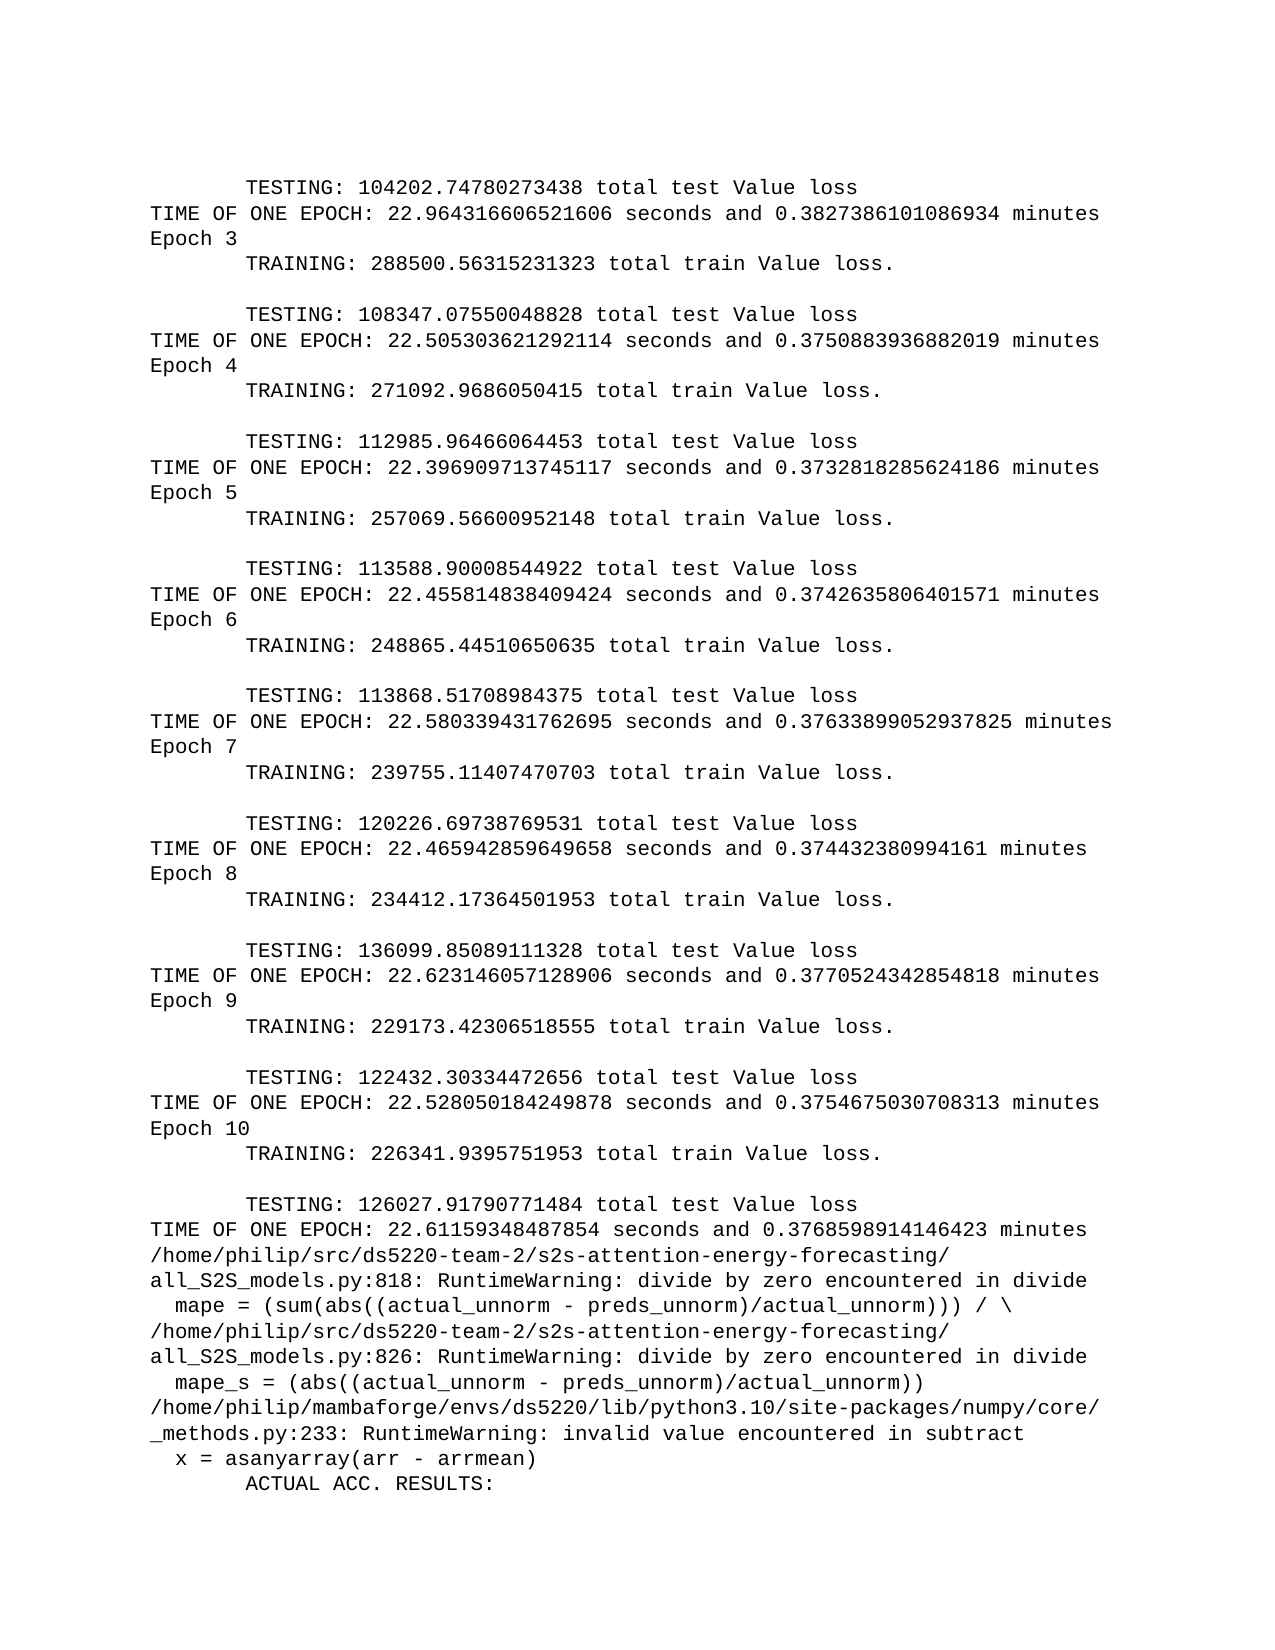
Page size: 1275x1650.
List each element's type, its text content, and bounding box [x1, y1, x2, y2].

text TRAINING: 288500.56315231323 total train Value loss. [150, 252, 1125, 277]
text TIME OF ONE EPOCH: 22.505303621292114 seconds and 0.3750883936882019 minutes [150, 328, 1125, 353]
text Epoch 4 [150, 353, 1125, 379]
text TIME OF ONE EPOCH: 22.580339431762695 seconds and 0.37633899052937825 minutes [150, 709, 1125, 734]
text TRAINING: 271092.9686050415 total train Value loss. [150, 379, 1125, 404]
text TIME OF ONE EPOCH: 22.465942859649658 seconds and 0.374432380994161 minutes [150, 836, 1125, 862]
text x = asanyarray(arr - arrmean) [150, 1446, 1125, 1472]
text Epoch 9 [150, 989, 1125, 1014]
text TESTING: 122432.30334472656 total test Value loss [150, 1065, 1125, 1090]
text TIME OF ONE EPOCH: 22.61159348487854 seconds and 0.3768598914146423 minutes [150, 1217, 1125, 1243]
text TRAINING: 239755.11407470703 total train Value loss. [150, 760, 1125, 785]
text Epoch 5 [150, 480, 1125, 506]
text TESTING: 112985.96466064453 total test Value loss [150, 429, 1125, 455]
text TESTING: 108347.07550048828 total test Value loss [150, 302, 1125, 328]
text mape_s = (abs((actual_unnorm - preds_unnorm)/actual_unnorm)) [150, 1370, 1125, 1395]
text TESTING: 120226.69738769531 total test Value loss [150, 811, 1125, 836]
text TIME OF ONE EPOCH: 22.623146057128906 seconds and 0.3770524342854818 minutes [150, 963, 1125, 989]
text TRAINING: 234412.17364501953 total train Value loss. [150, 887, 1125, 912]
text TESTING: 136099.85089111328 total test Value loss [150, 938, 1125, 963]
text Epoch 8 [150, 862, 1125, 887]
text TESTING: 104202.74780273438 total test Value loss [150, 175, 1125, 201]
text Epoch 6 [150, 607, 1125, 633]
text Epoch 3 [150, 226, 1125, 252]
text TESTING: 126027.91790771484 total test Value loss [150, 1192, 1125, 1217]
text TRAINING: 229173.42306518555 total train Value loss. [150, 1014, 1125, 1039]
text ACTUAL ACC. RESULTS: [150, 1472, 1125, 1497]
text TESTING: 113868.51708984375 total test Value loss [150, 684, 1125, 709]
text TIME OF ONE EPOCH: 22.396909713745117 seconds and 0.3732818285624186 minutes [150, 455, 1125, 480]
text Epoch 7 [150, 734, 1125, 760]
text TRAINING: 257069.56600952148 total train Value loss. [150, 506, 1125, 531]
text TESTING: 113588.90008544922 total test Value loss [150, 557, 1125, 582]
text TIME OF ONE EPOCH: 22.528050184249878 seconds and 0.3754675030708313 minutes [150, 1090, 1125, 1116]
text mape = (sum(abs((actual_unnorm - preds_unnorm)/actual_unnorm))) / \ [150, 1294, 1125, 1319]
text Epoch 10 [150, 1116, 1125, 1141]
text /home/philip/src/ds5220-team-2/s2s-attention-energy-forecasting/all_S2S_models.py:826: RuntimeWarning: divide by zero encountered in divide [150, 1319, 1125, 1370]
text TIME OF ONE EPOCH: 22.455814838409424 seconds and 0.3742635806401571 minutes [150, 582, 1125, 607]
text TRAINING: 226341.9395751953 total train Value loss. [150, 1141, 1125, 1167]
text TRAINING: 248865.44510650635 total train Value loss. [150, 633, 1125, 658]
text /home/philip/mambaforge/envs/ds5220/lib/python3.10/site-packages/numpy/core/_methods.py:233: RuntimeWarning: invalid value encountered in subtract [150, 1395, 1125, 1446]
text TIME OF ONE EPOCH: 22.964316606521606 seconds and 0.3827386101086934 minutes [150, 201, 1125, 226]
text /home/philip/src/ds5220-team-2/s2s-attention-energy-forecasting/all_S2S_models.py:818: RuntimeWarning: divide by zero encountered in divide [150, 1243, 1125, 1294]
